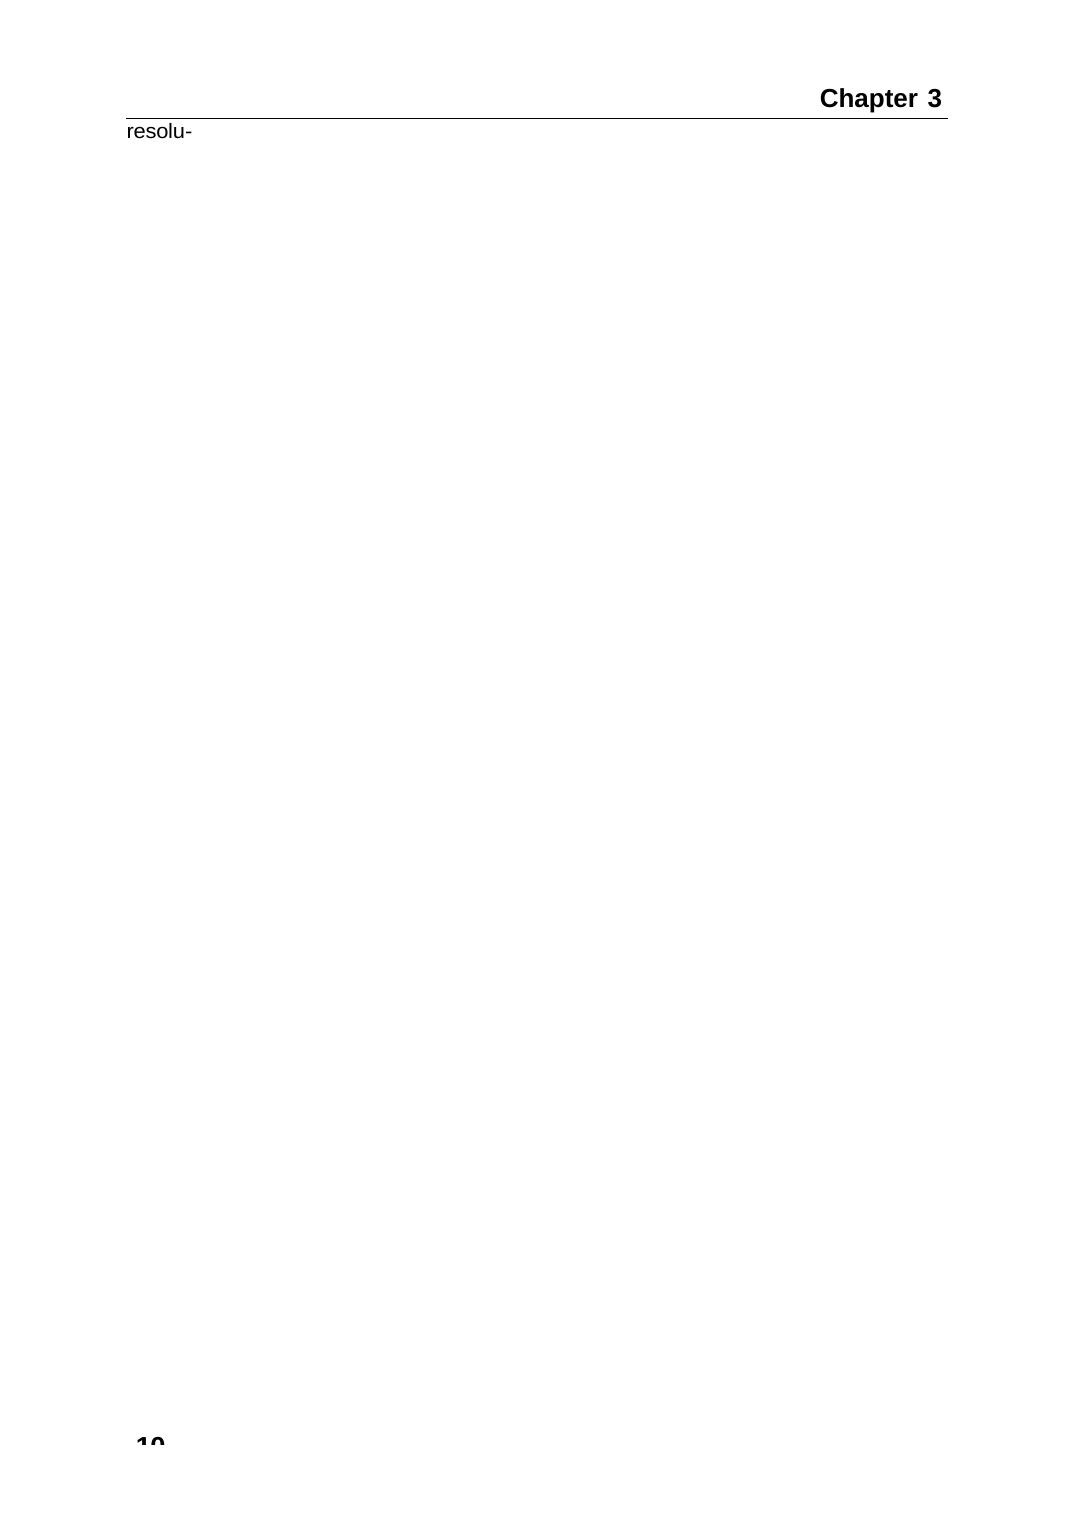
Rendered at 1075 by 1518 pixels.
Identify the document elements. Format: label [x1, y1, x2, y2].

text [126, 119, 950, 143]
